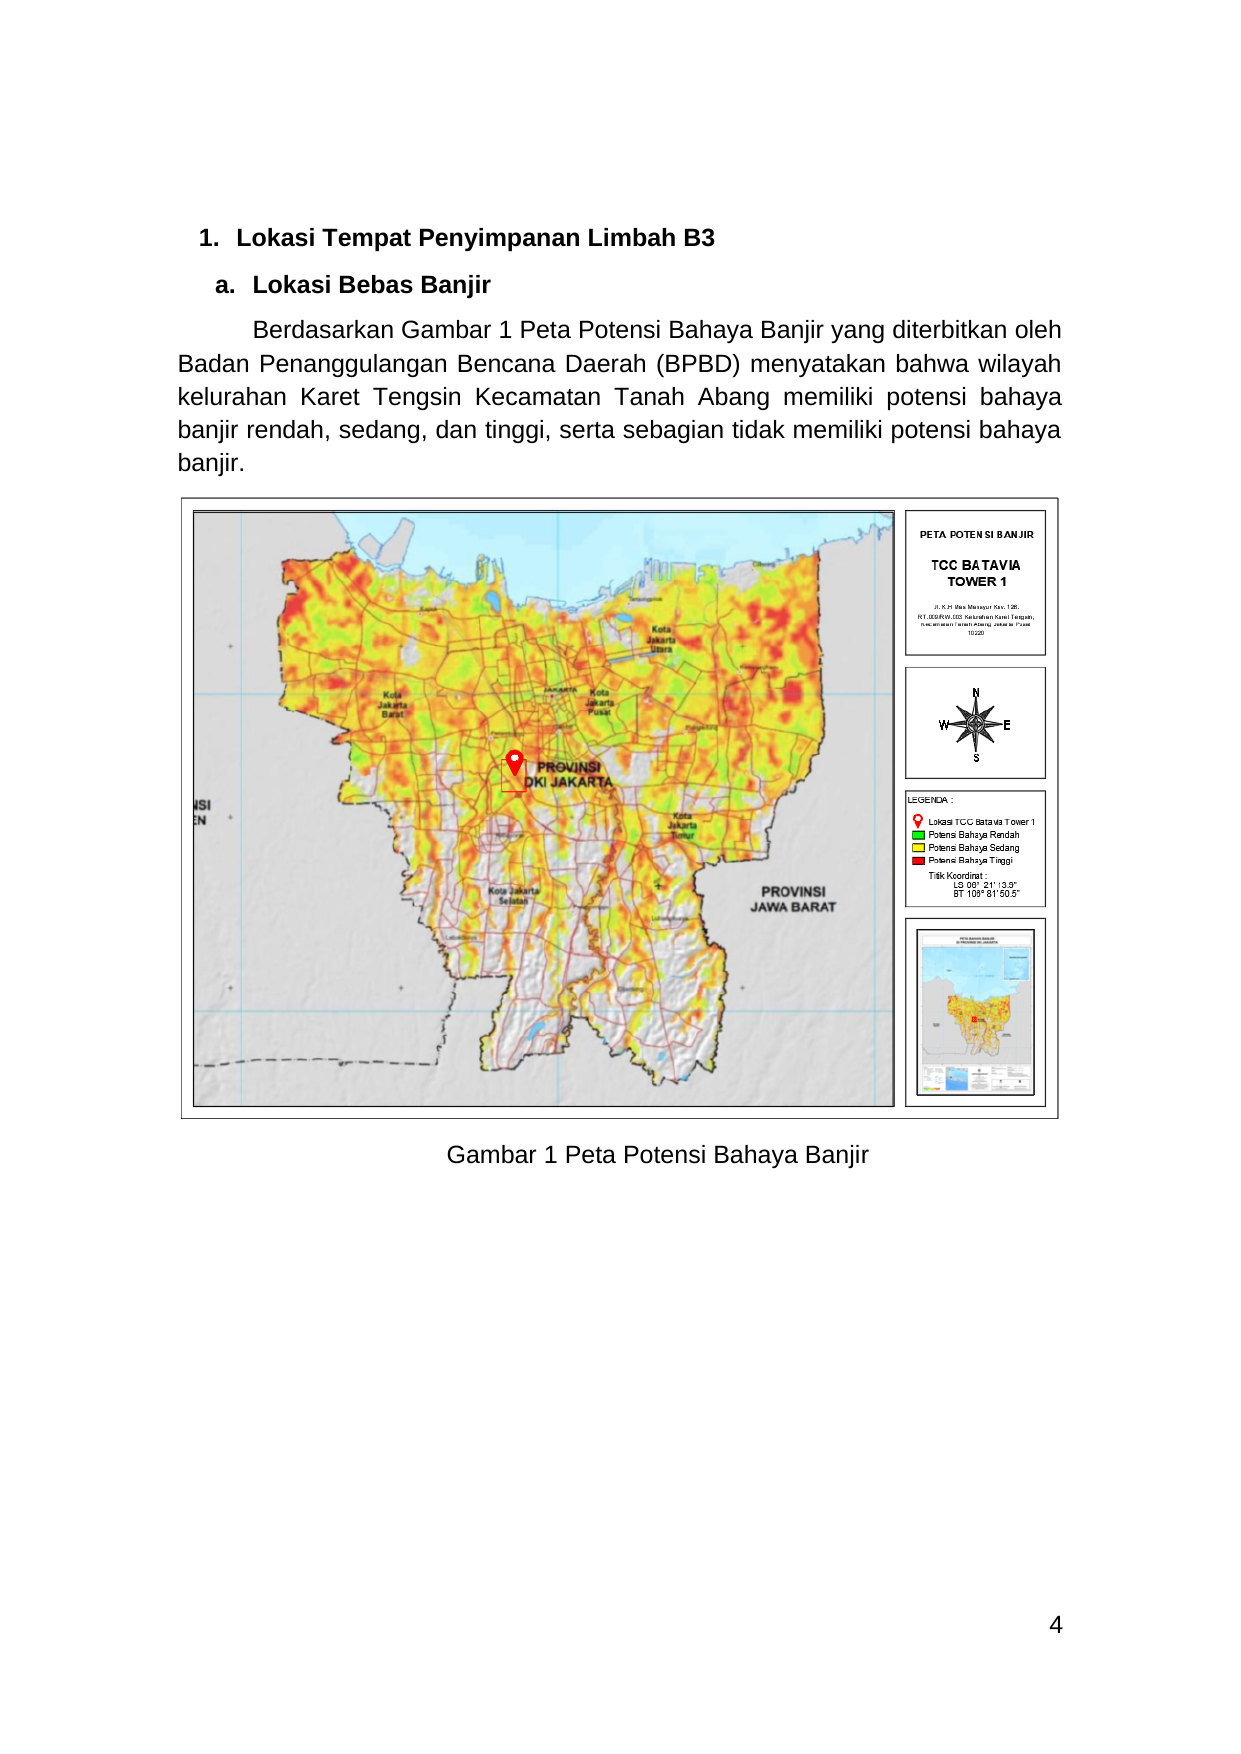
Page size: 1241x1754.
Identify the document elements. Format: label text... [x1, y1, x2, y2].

text Gambar 1 Peta Potensi Bahaya Banjir [177, 1140, 1063, 1169]
text Berdasarkan Gambar 1 Peta Potensi Bahaya Banjir yang diterbitkan oleh Badan Penanggulangan Bencana Daerah (BPBD) menyatakan bahwa wilayah kelurahan Karet Tengsin Kecamatan Tanah Abang memiliki potensi bahaya banjir rendah, sedang, dan tinggi, serta sebagian tidak memiliki potensi bahaya banjir. [177, 316, 1063, 476]
picture [177, 493, 1063, 1124]
subtitle Lokasi Bebas Banjir [215, 270, 1063, 299]
subtitle Lokasi Tempat Penyimpanan Limbah B3 [199, 223, 1063, 251]
